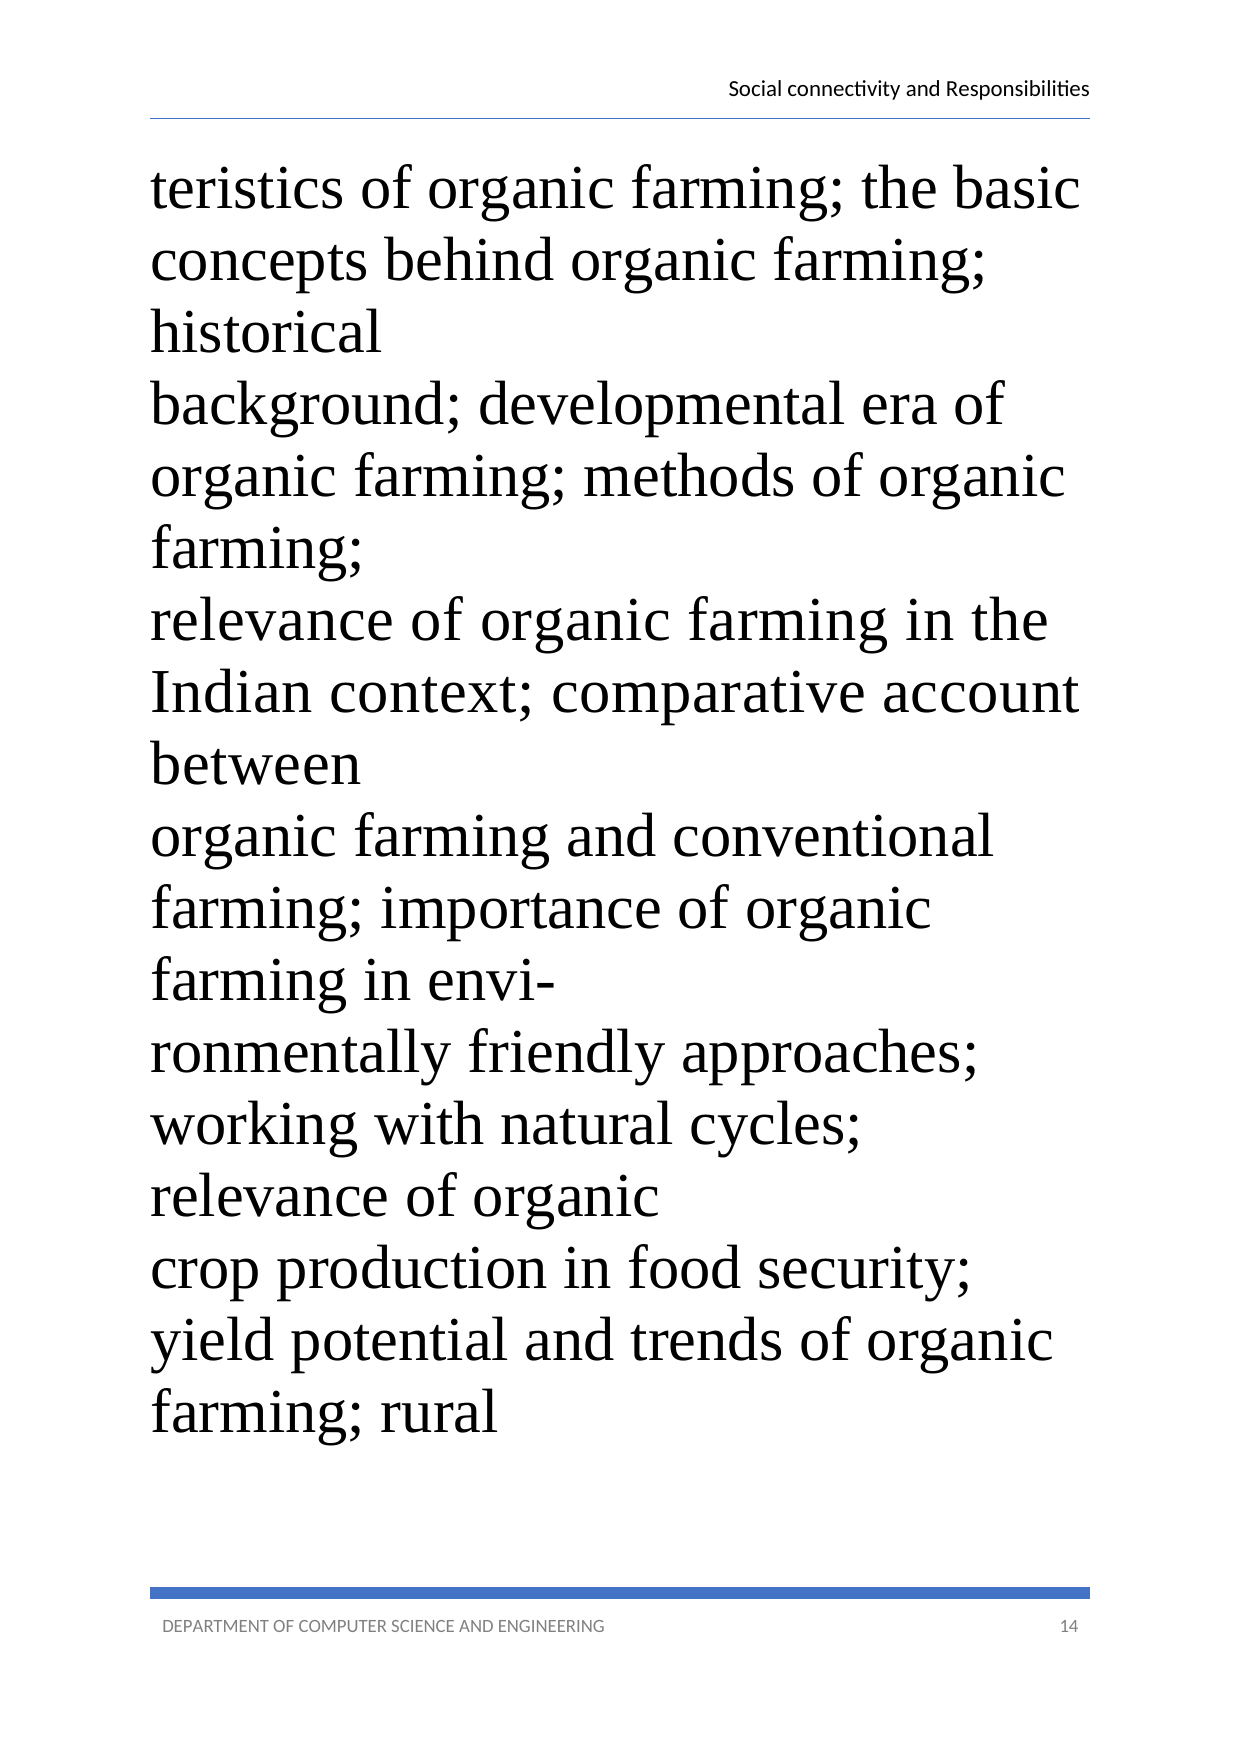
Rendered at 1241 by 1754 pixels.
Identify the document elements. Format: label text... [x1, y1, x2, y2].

text ronmentally friendly approaches; working with natural cycles; relevance of organic [150, 1014, 1090, 1230]
text relevance of organic farming in the Indian context; comparative account between [150, 582, 1090, 798]
text background; developmental era of organic farming; methods of organic farming; [150, 366, 1090, 582]
text organic farming and conventional farming; importance of organic farming in envi- [150, 798, 1090, 1014]
text crop production in food security; yield potential and trends of organic farming; rural [150, 1230, 1090, 1446]
text teristics of organic farming; the basic concepts behind organic farming; historical [150, 150, 1090, 366]
